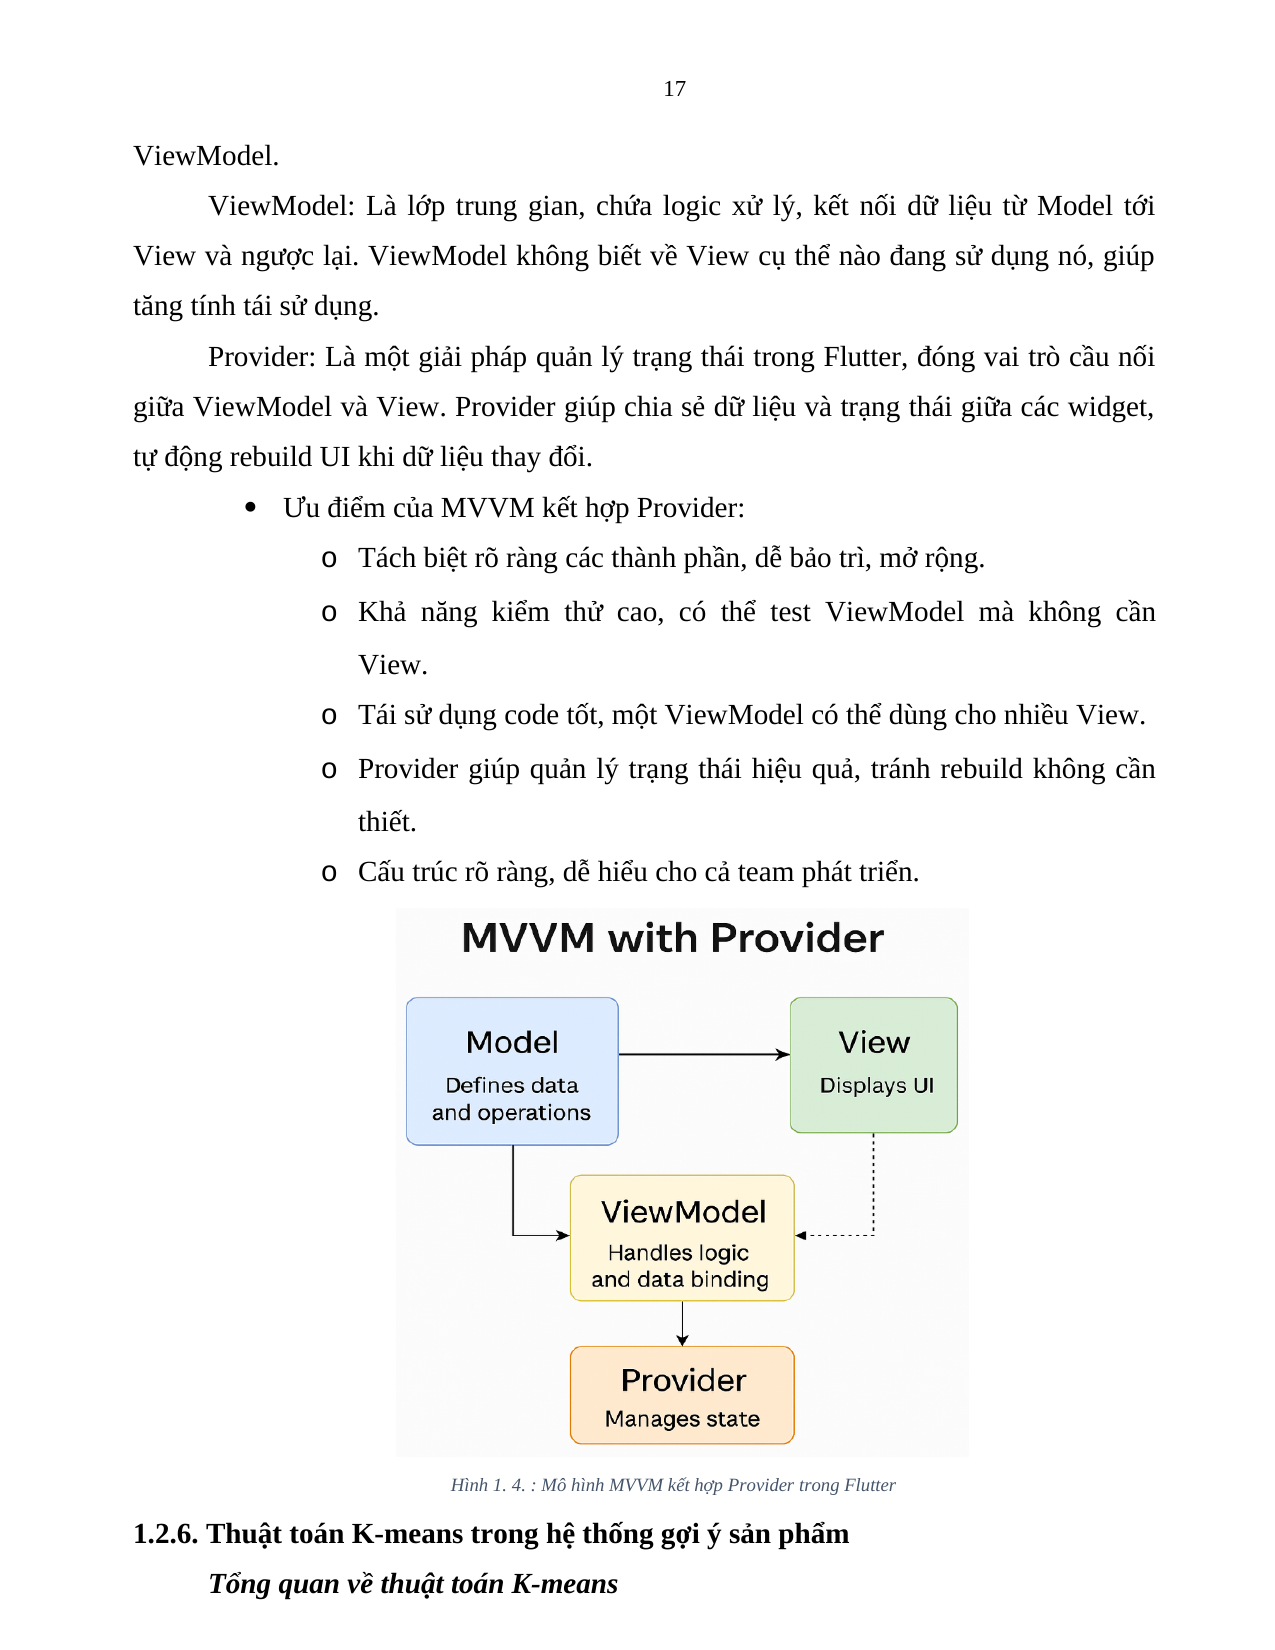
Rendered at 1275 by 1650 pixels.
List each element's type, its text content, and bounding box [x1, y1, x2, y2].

list Cấu trúc rõ ràng, dễ hiểu cho cả team phát triển. [320, 854, 1157, 891]
text Provider: Là một giải pháp quản lý trạng thái trong Flutter, đóng vai trò cầu nối giữa ViewModel và View. Provider giúp chia sẻ dữ liệu và trạng thái giữa các widget, tự động rebuild UI khi dữ liệu thay đổi. [133, 339, 1157, 473]
text 1.2.6. Thuật toán K-means trong hệ thống gợi ý sản phẩm [133, 1516, 1216, 1549]
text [133, 138, 1157, 171]
text ViewModel: Là lớp trung gian, chứa logic xử lý, kết nối dữ liệu từ Model tới View và ngược lại. ViewModel không biết về View cụ thể nào đang sử dụng nó, giúp tăng tính tái sử dụng. [133, 188, 1157, 322]
list Tái sử dụng code tốt, một ViewModel có thể dùng cho nhiều View. [320, 697, 1157, 733]
list Tách biệt rõ ràng các thành phần, dễ bảo trì, mở rộng. [320, 540, 1157, 576]
text Tổng quan về thuật toán K-means [133, 1566, 1157, 1600]
picture [395, 908, 969, 1457]
text Hình 1. 4. : Mô hình MVVM kết hợp Provider trong Flutter [133, 1474, 1216, 1495]
list Provider giúp quản lý trạng thái hiệu quả, tránh rebuild không cần thiết. [320, 751, 1157, 838]
list Ưu điểm của MVVM kết hợp Provider: [245, 490, 1157, 523]
list Khả năng kiểm thử cao, có thể test ViewModel mà không cần View. [320, 594, 1157, 681]
